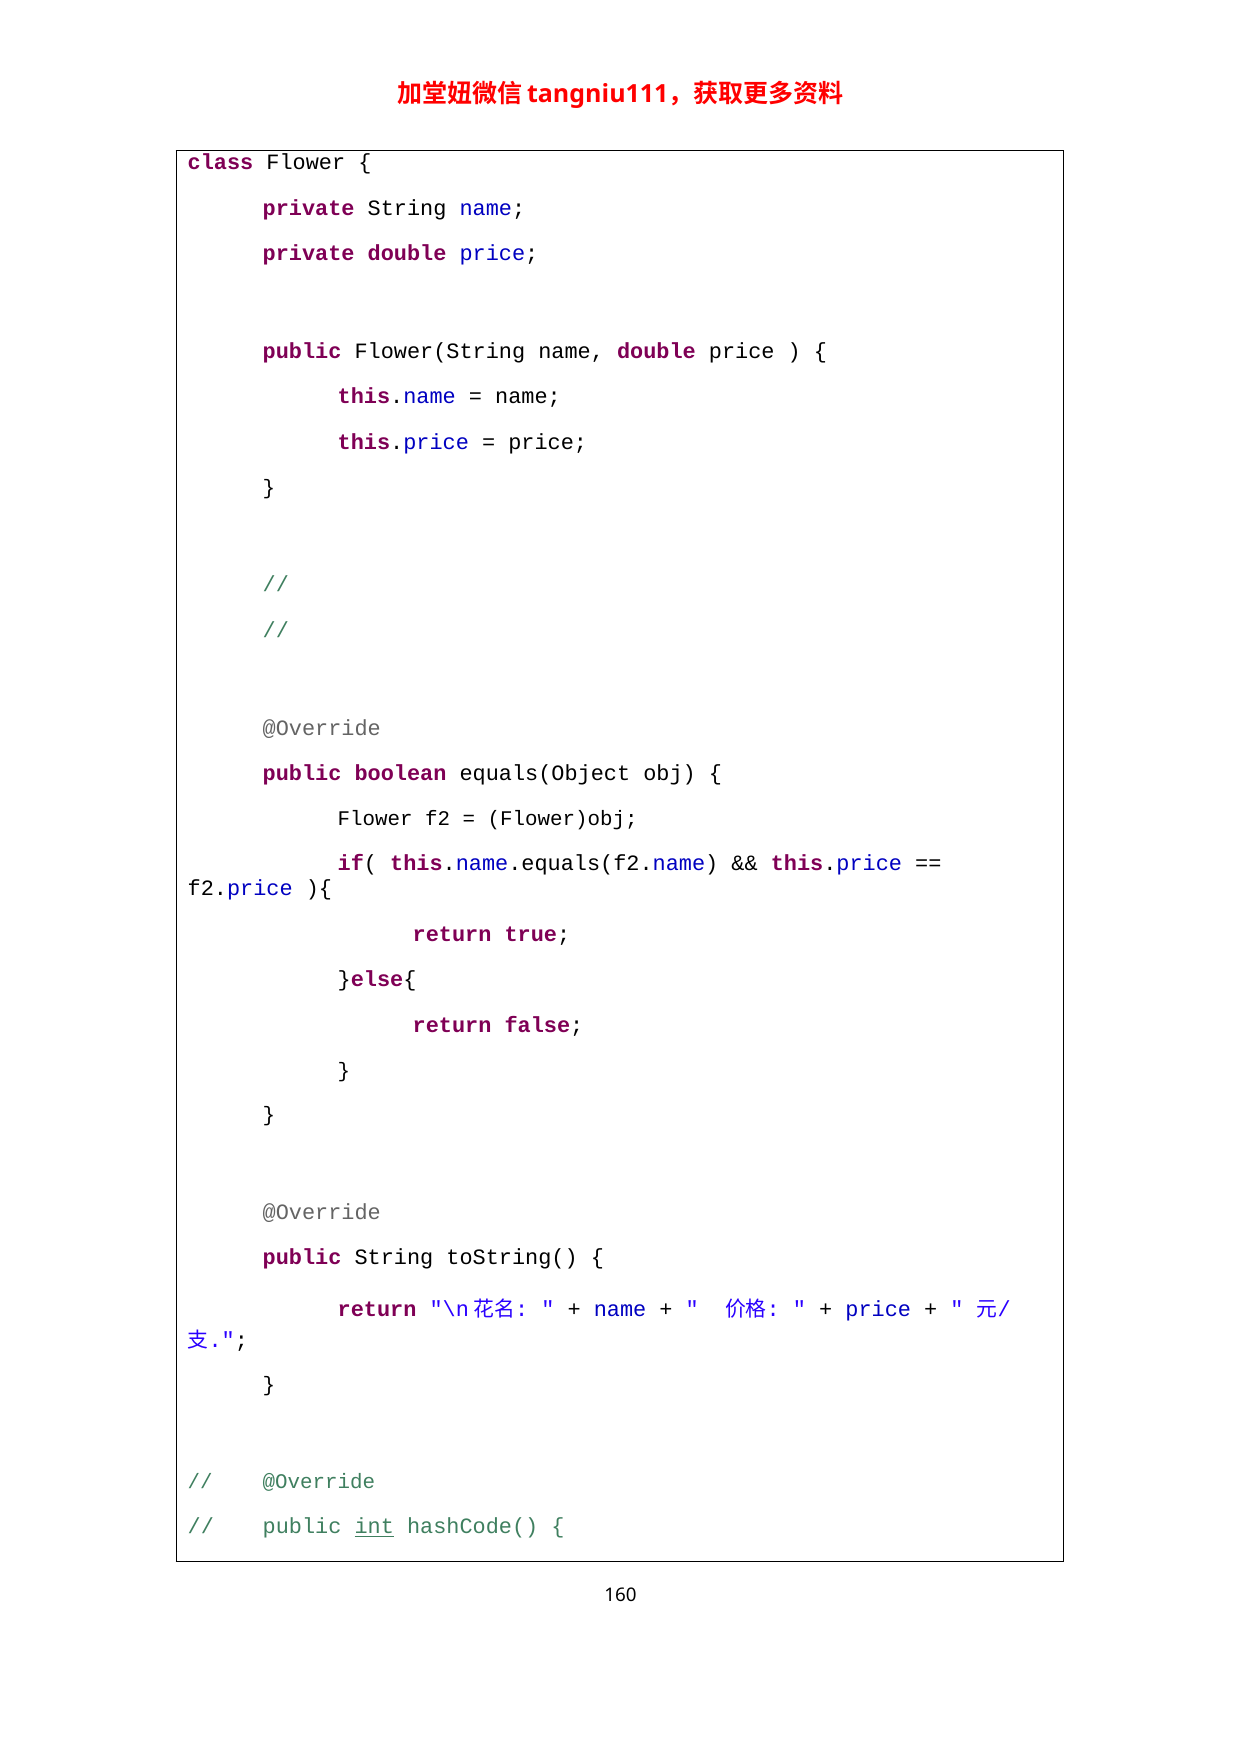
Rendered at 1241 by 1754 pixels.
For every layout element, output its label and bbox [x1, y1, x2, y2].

table_header [177, 151, 1063, 1561]
